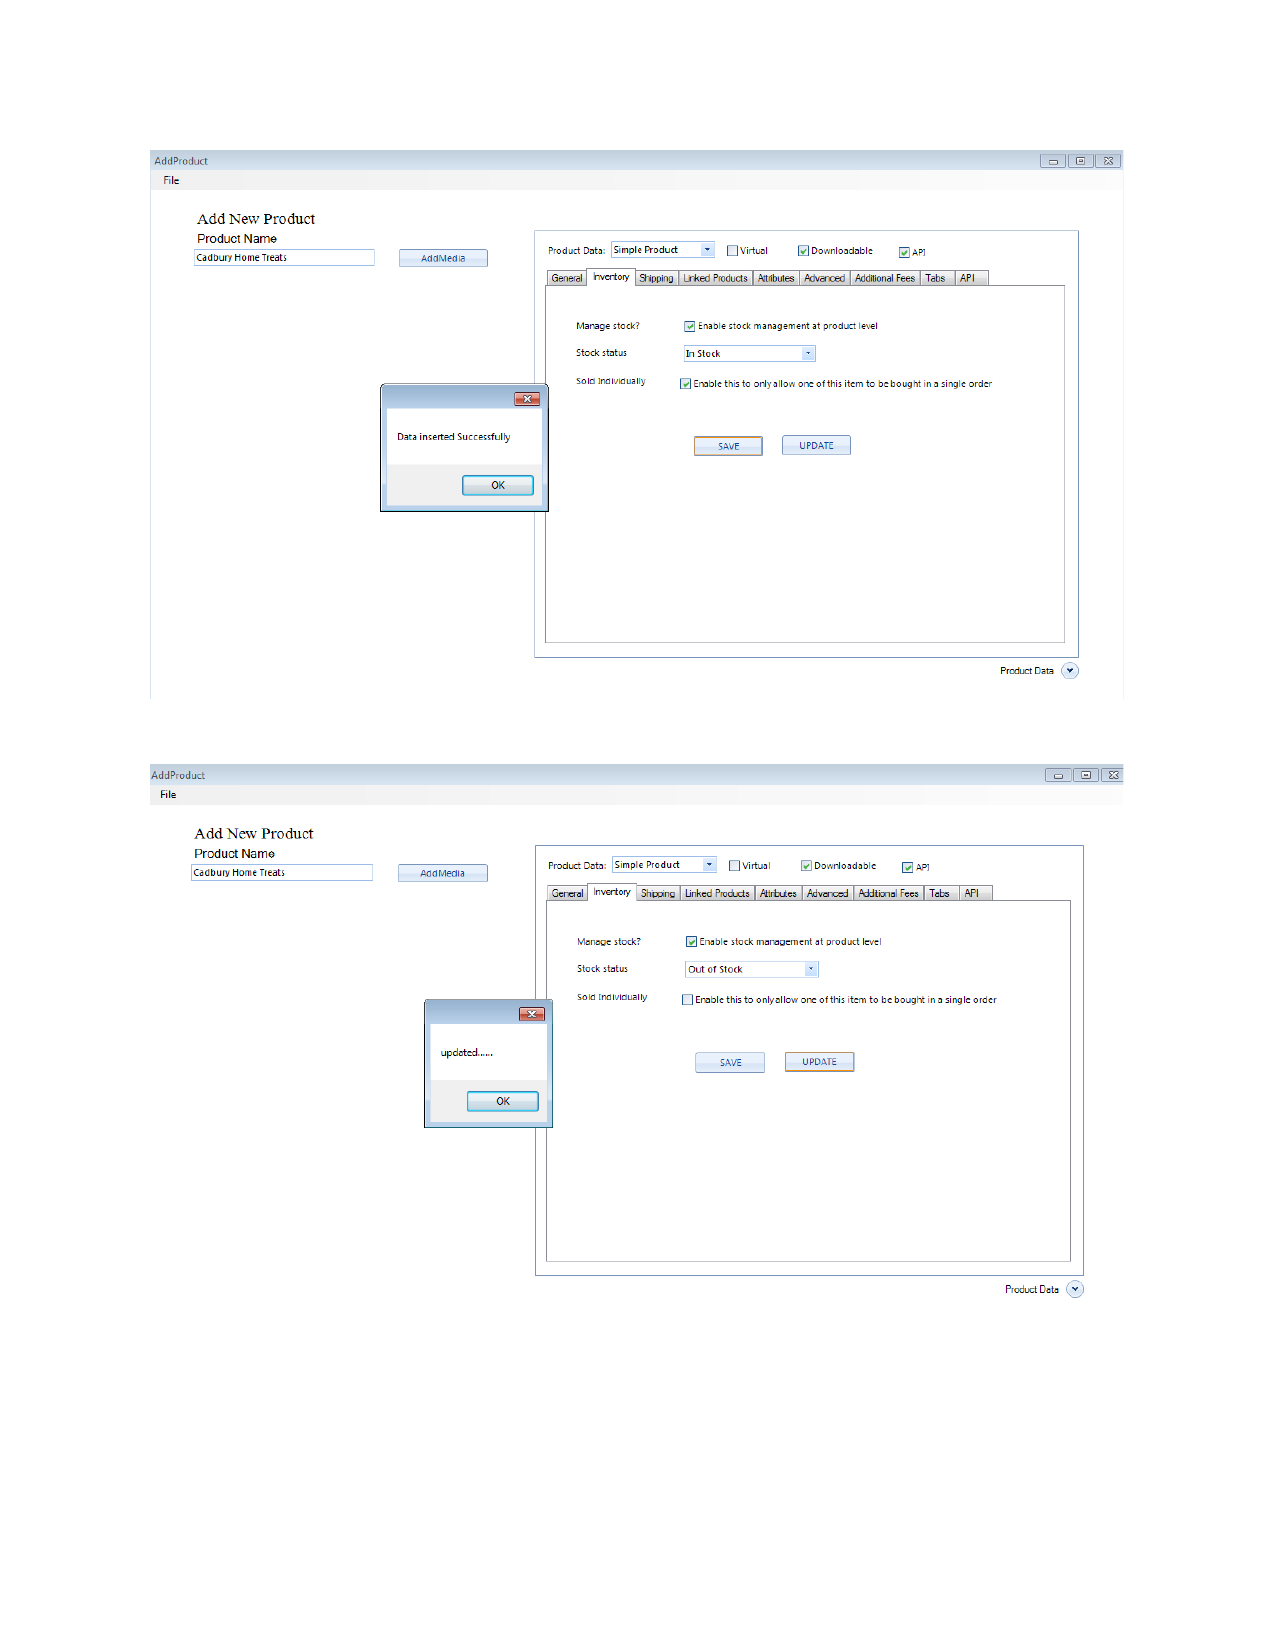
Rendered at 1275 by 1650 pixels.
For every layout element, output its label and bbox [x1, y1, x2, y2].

picture [150, 764, 1124, 1315]
picture [150, 150, 1124, 699]
